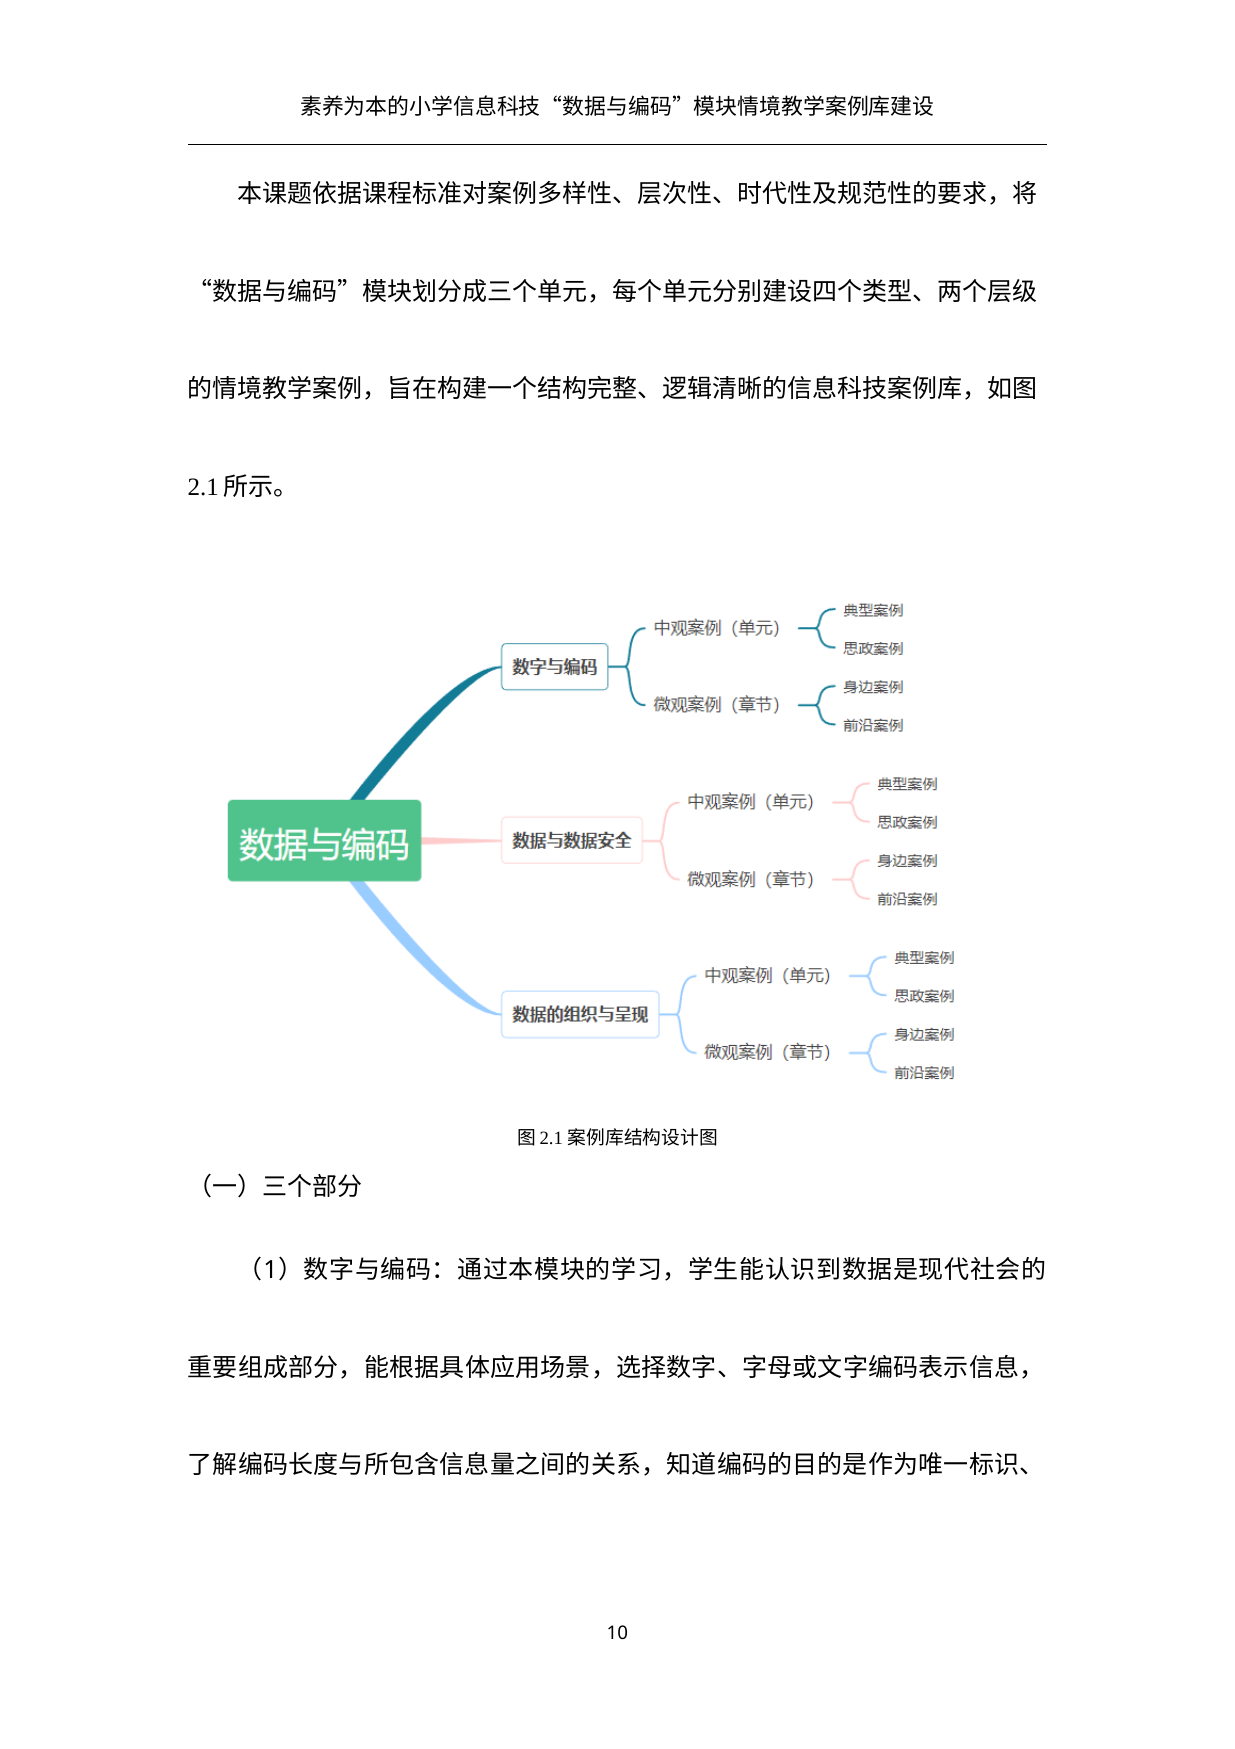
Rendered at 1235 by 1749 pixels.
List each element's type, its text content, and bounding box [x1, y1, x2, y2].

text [187, 1235, 1047, 1495]
text 本课题依据课程标准对案例多样性、层次性、时代性及规范性的要求，将“数据与编码”模块划分成三个单元，每个单元分别建设四个类型、两个层级的情境教学案例，旨在构建一个结构完整、逻辑清晰的信息科技案例库，如图2.1所示。 [187, 159, 1047, 517]
text （一）三个部分 [187, 1152, 1047, 1217]
picture [214, 544, 1021, 1110]
text 图2.1 案例库结构设计图 [187, 1120, 1047, 1152]
